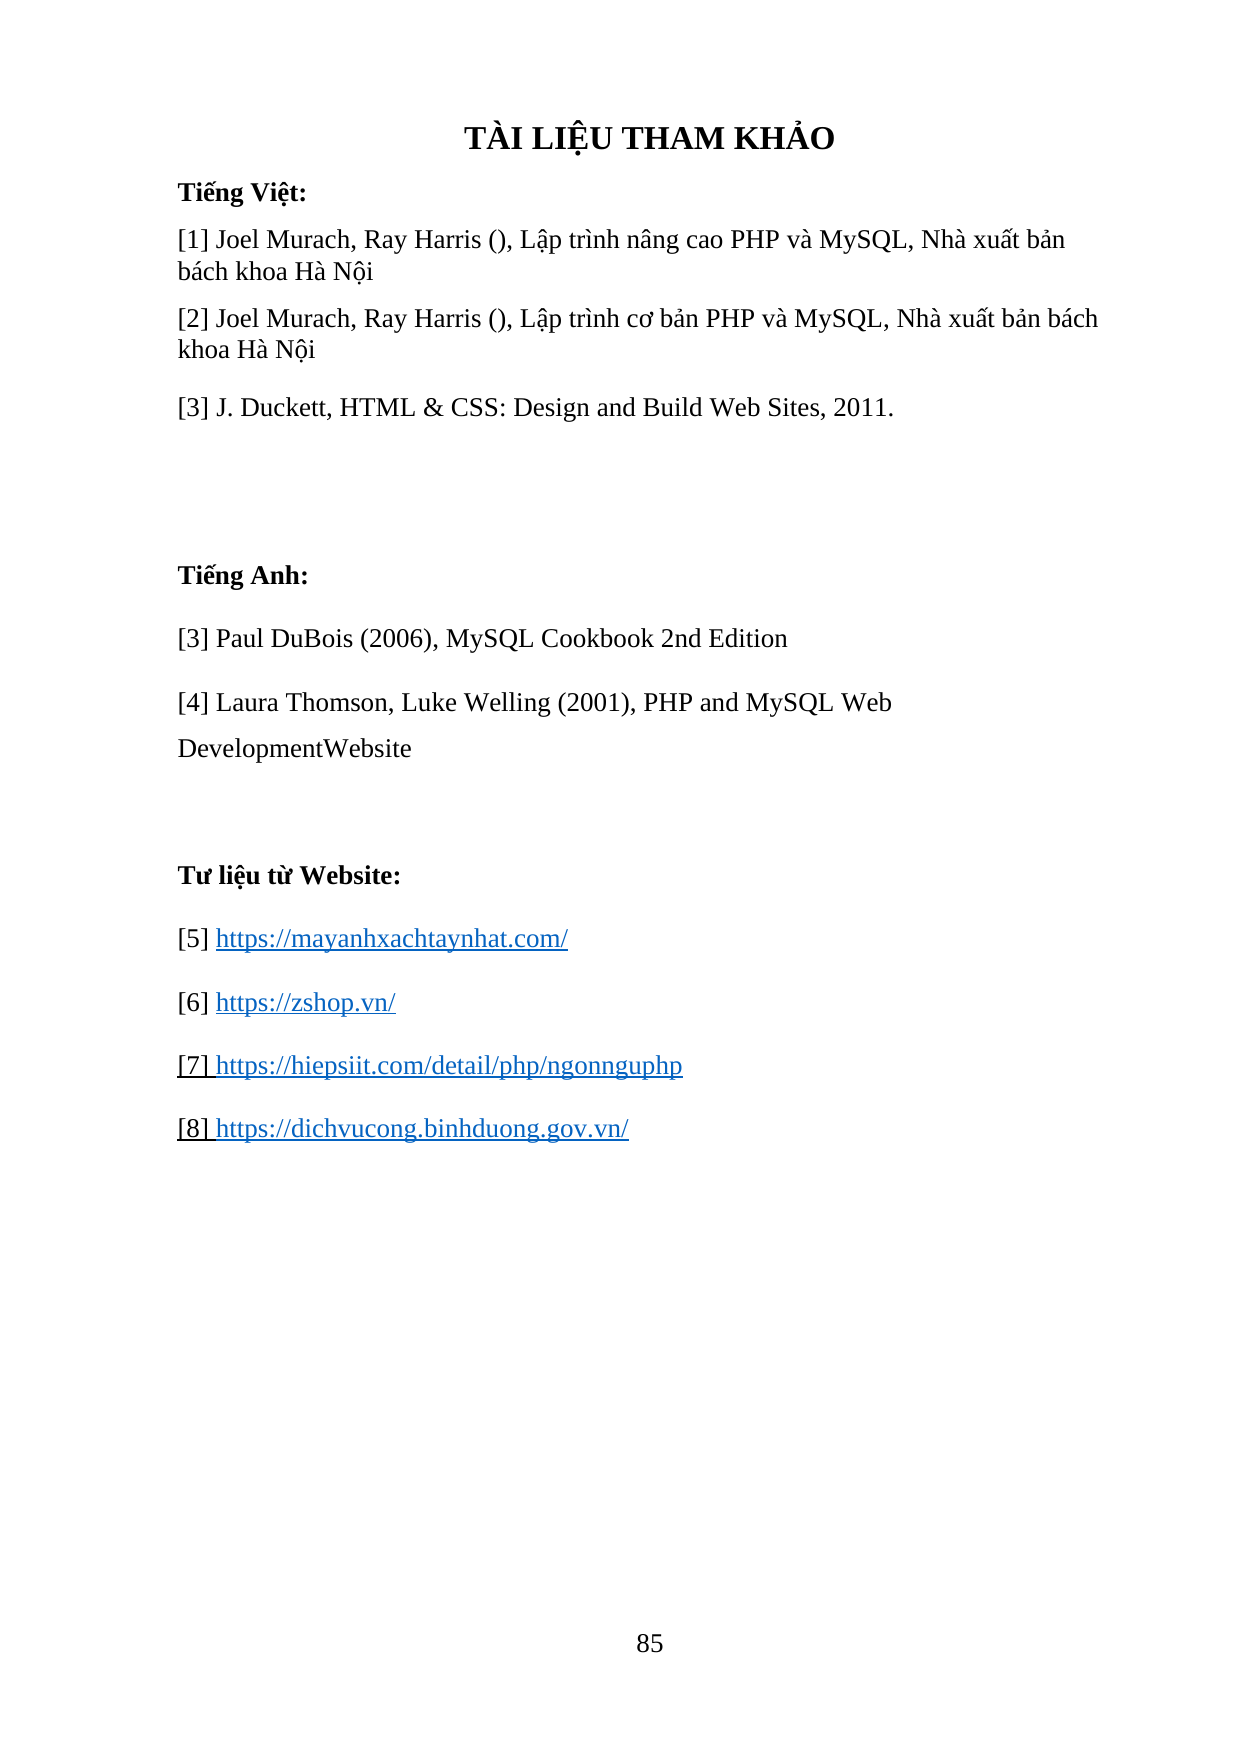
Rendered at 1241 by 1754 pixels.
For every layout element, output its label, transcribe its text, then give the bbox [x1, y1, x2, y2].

text TÀI LIỆU THAM KHẢO [177, 118, 1122, 156]
text Tư liệu từ Website: [177, 859, 1122, 890]
text [7] https://hiepsiit.com/detail/php/ngonnguphp [177, 1049, 1122, 1080]
text [5] https://mayanhxachtaynhat.com/ [177, 922, 1122, 953]
table_header J. Duckett, HTML & CSS: Design and Build Web Sites, 2011. [215, 381, 1121, 432]
text [1] Joel Murach, Ray Harris (), Lập trình nâng cao PHP và MySQL, Nhà xuất bản bách khoa Hà Nội [177, 223, 1122, 286]
text [6] https://zshop.vn/ [177, 986, 1122, 1017]
table_header [3] [176, 381, 215, 432]
text [2] Joel Murach, Ray Harris (), Lập trình cơ bản PHP và MySQL, Nhà xuất bản bách khoa Hà Nội [177, 302, 1122, 365]
text [8] https://dichvucong.binhduong.gov.vn/ [177, 1112, 1122, 1143]
text Tiếng Việt: [177, 176, 1122, 207]
text [4] Laura Thomson, Luke Welling (2001), PHP and MySQL Web DevelopmentWebsite [177, 686, 1122, 763]
text [3] Paul DuBois (2006), MySQL Cookbook 2nd Edition [177, 622, 1122, 653]
text Tiếng Anh: [177, 559, 1122, 590]
